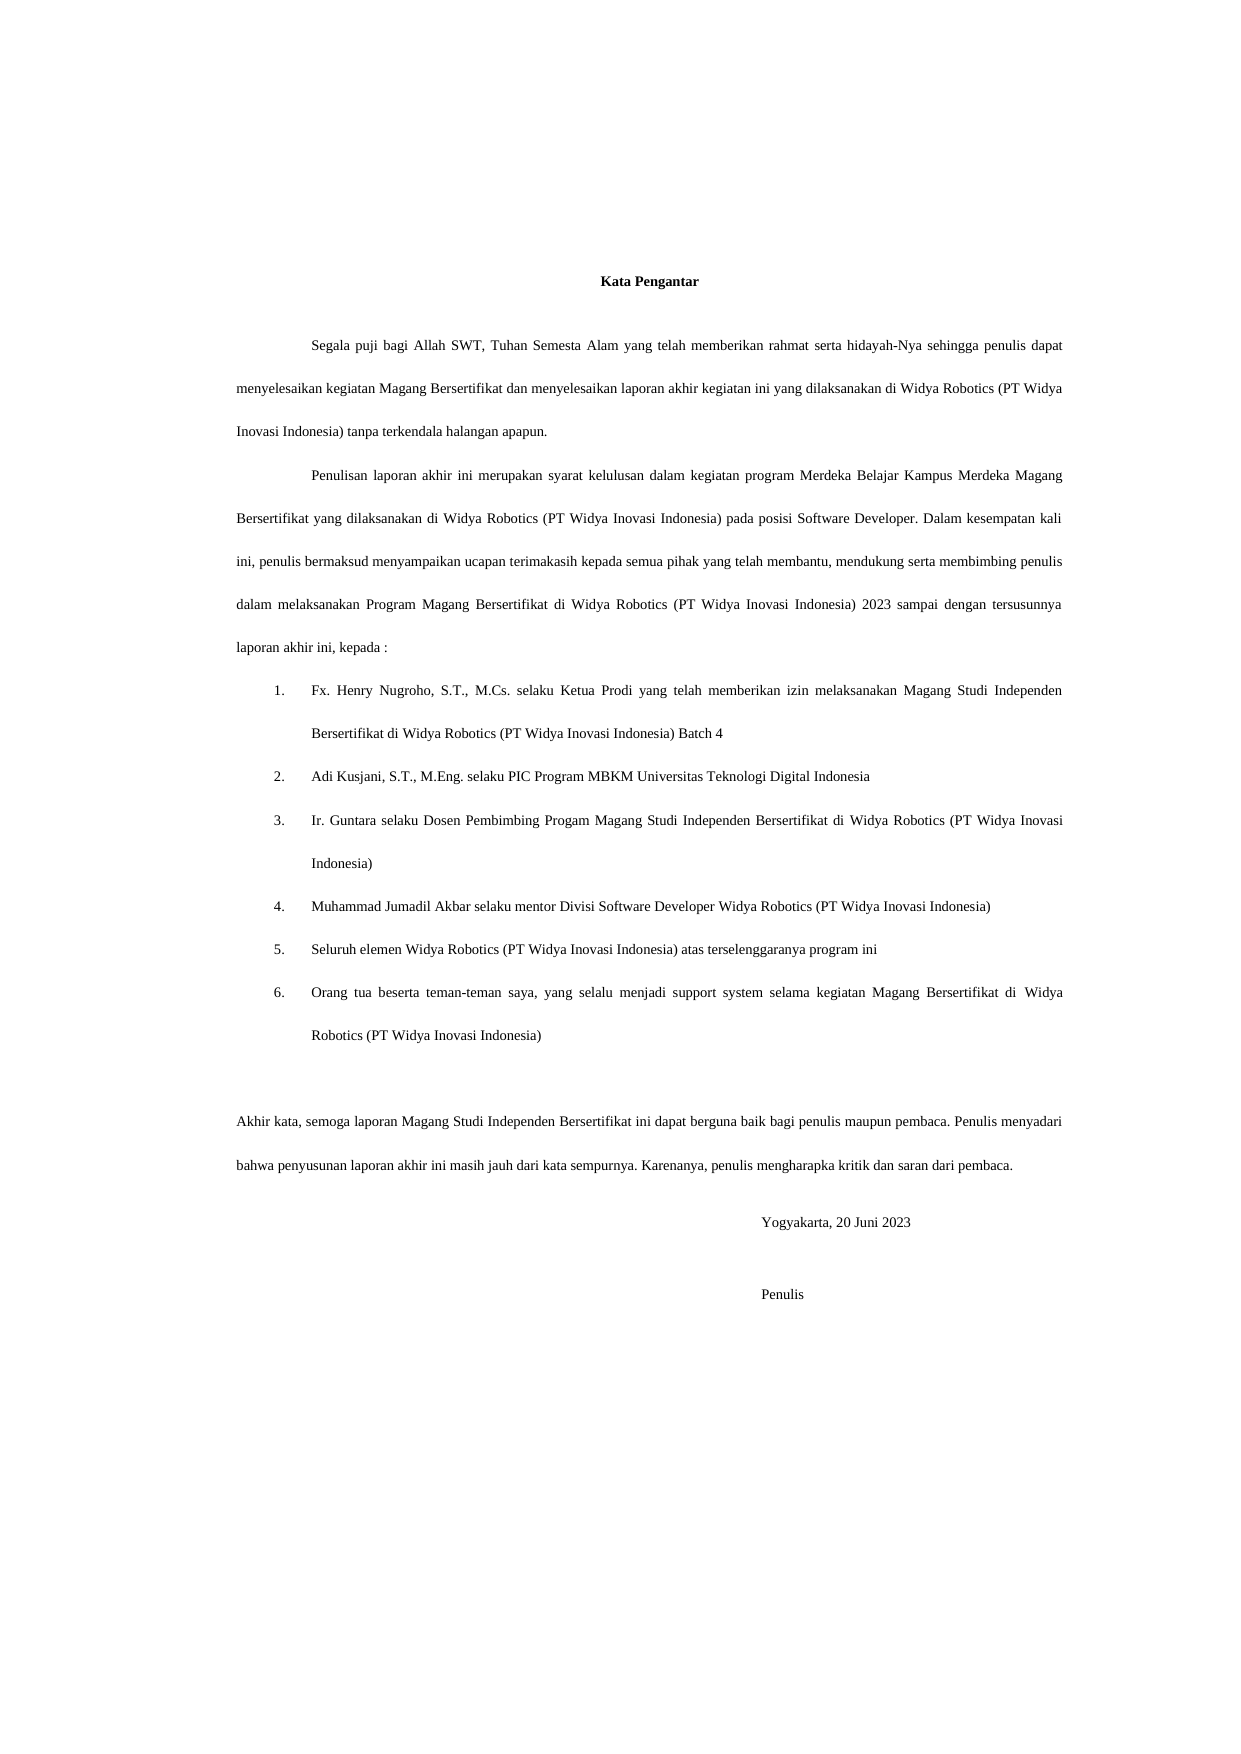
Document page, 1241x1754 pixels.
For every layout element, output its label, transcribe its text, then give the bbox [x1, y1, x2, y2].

list Orang tua beserta teman-teman saya, yang selalu menjadi support system selama kegiatan Magang Bersertifikat di Widya Robotics (PT Widya Inovasi Indonesia) [274, 972, 1063, 1044]
list Muhammad Jumadil Akbar selaku mentor Divisi Software Developer Widya Robotics (PT Widya Inovasi Indonesia) [274, 886, 1063, 914]
text Segala puji bagi Allah SWT, Tuhan Semesta Alam yang telah memberikan rahmat serta hidayah-Nya sehingga penulis dapat menyelesaikan kegiatan Magang Bersertifikat dan menyelesaikan laporan akhir kegiatan ini yang dilaksanakan di Widya Robotics (PT Widya Inovasi Indonesia) tanpa terkendala halangan apapun. [236, 325, 1063, 440]
list Seluruh elemen Widya Robotics (PT Widya Inovasi Indonesia) atas terselenggaranya program ini [274, 929, 1063, 957]
text Yogyakarta, 20 Juni 2023 [761, 1202, 1063, 1231]
text Penulisan laporan akhir ini merupakan syarat kelulusan dalam kegiatan program Merdeka Belajar Kampus Merdeka Magang Bersertifikat yang dilaksanakan di Widya Robotics (PT Widya Inovasi Indonesia) pada posisi Software Developer. Dalam kesempatan kali ini, penulis bermaksud menyampaikan ucapan terimakasih kepada semua pihak yang telah membantu, mendukung serta membimbing penulis dalam melaksanakan Program Magang Bersertifikat di Widya Robotics (PT Widya Inovasi Indonesia) 2023 sampai dengan tersusunnya laporan akhir ini, kepada : [236, 454, 1063, 656]
list Adi Kusjani, S.T., M.Eng. selaku PIC Program MBKM Universitas Teknologi Digital Indonesia [274, 756, 1063, 785]
list Fx. Henry Nugroho, S.T., M.Cs. selaku Ketua Prodi yang telah memberikan izin melaksanakan Magang Studi Independen Bersertifikat di Widya Robotics (PT Widya Inovasi Indonesia) Batch 4 [274, 670, 1063, 742]
title Kata Pengantar [236, 261, 1063, 290]
list Ir. Guntara selaku Dosen Pembimbing Progam Magang Studi Independen Bersertifikat di Widya Robotics (PT Widya Inovasi Indonesia) [274, 799, 1063, 871]
text Akhir kata, semoga laporan Magang Studi Independen Bersertifikat ini dapat berguna baik bagi penulis maupun pembaca. Penulis menyadari bahwa penyusunan laporan akhir ini masih jauh dari kata sempurnya. Karenanya, penulis mengharapka kritik dan saran dari pembaca. [236, 1101, 1063, 1173]
text Penulis [761, 1274, 1063, 1302]
